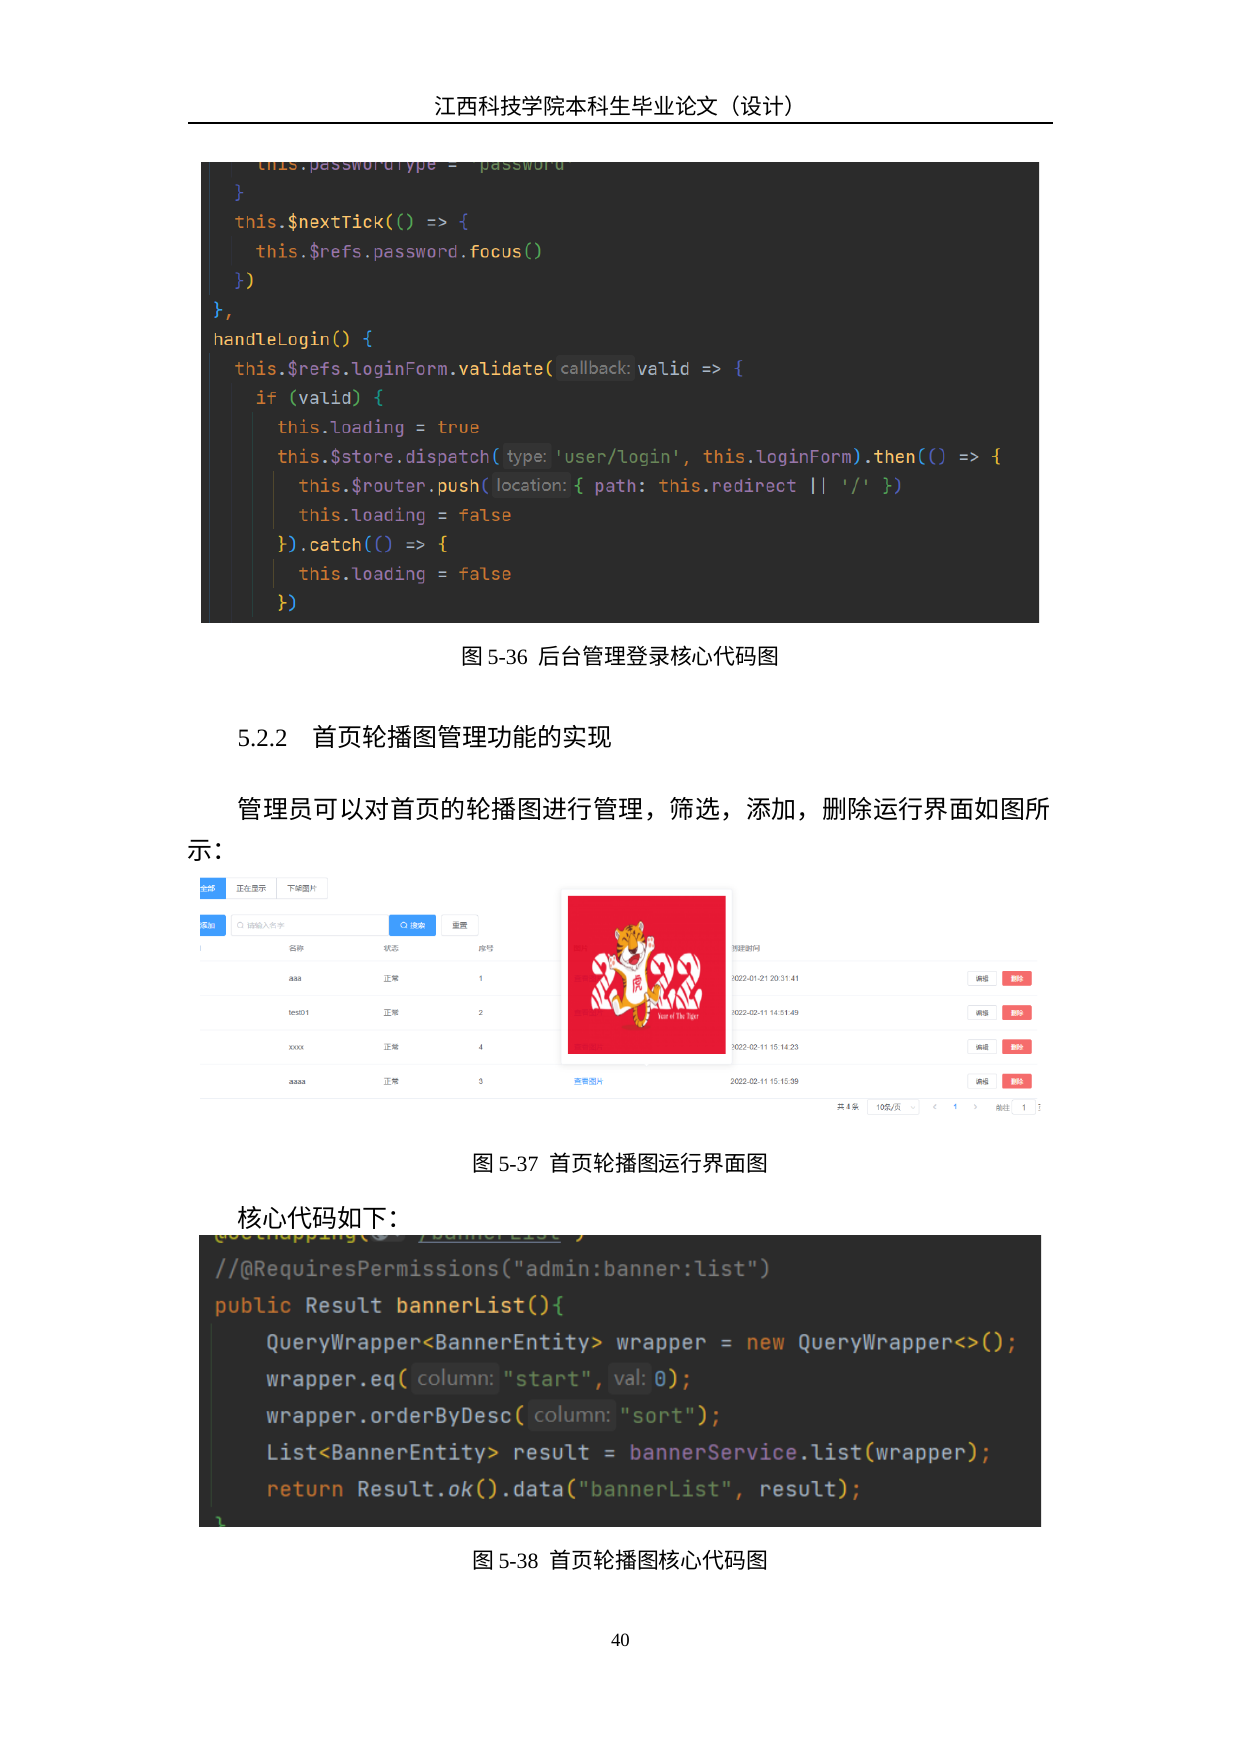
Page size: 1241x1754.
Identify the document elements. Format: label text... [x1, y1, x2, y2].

picture [199, 1235, 1042, 1527]
picture [201, 162, 1040, 623]
picture [200, 868, 1041, 1130]
text 管理员可以对首页的轮播图进行管理，筛选，添加，删除运行界面如图所示： [187, 785, 1053, 868]
text 图5-36 后台管理登录核心代码图 [187, 639, 1053, 671]
text 核心代码如下： [187, 1194, 1053, 1236]
text 图5-37 首页轮播图运行界面图 [187, 1146, 1053, 1178]
subtitle 5.2.2 首页轮播图管理功能的实现 [187, 703, 1053, 768]
text 图5-38 首页轮播图核心代码图 [187, 1543, 1053, 1574]
